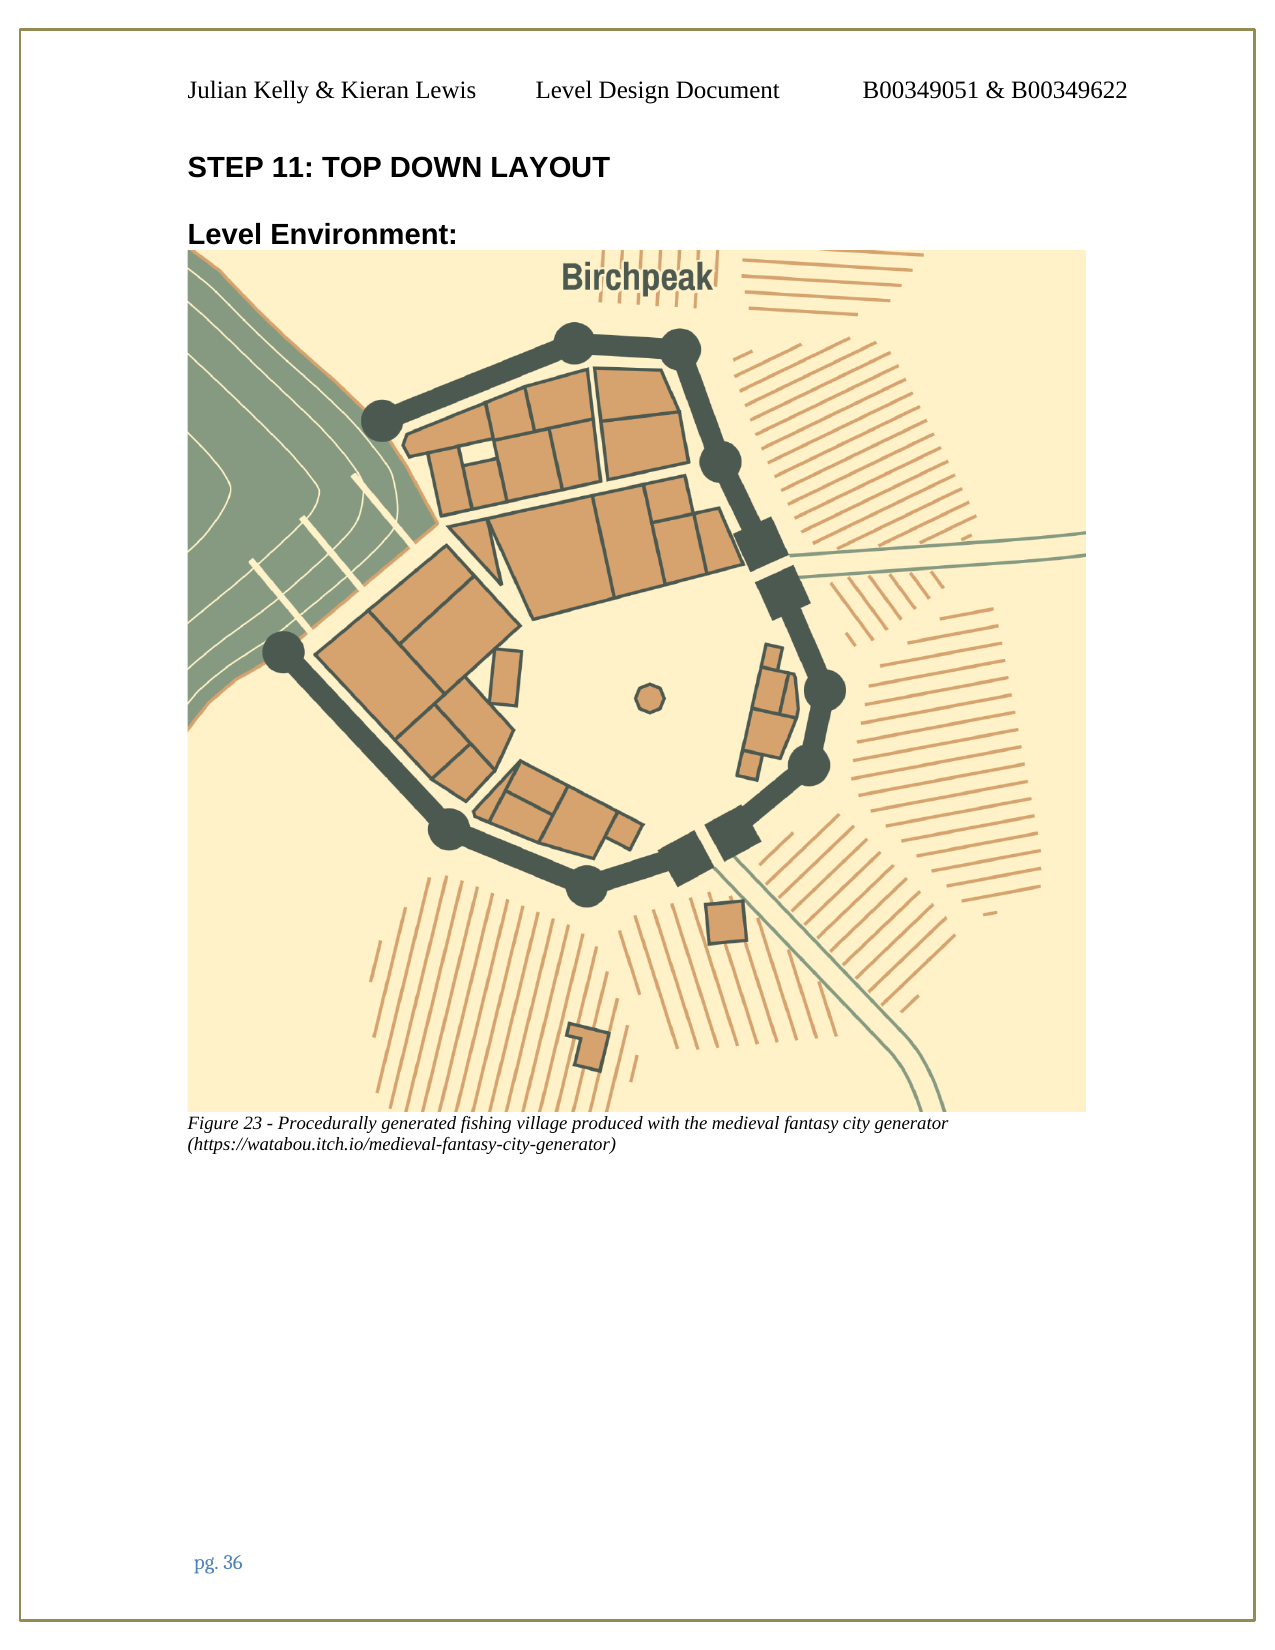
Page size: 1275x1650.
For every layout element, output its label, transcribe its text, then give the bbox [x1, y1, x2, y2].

text Figure 23 - Procedurally generated fishing village produced with the medieval fantasy city generator (https://watabou.itch.io/medieval-fantasy-city-generator) [187, 1112, 1087, 1155]
picture [187, 250, 1086, 1112]
subtitle STEP 11: TOP DOWN LAYOUT [187, 150, 1087, 183]
text Level Environment: [187, 217, 1087, 251]
